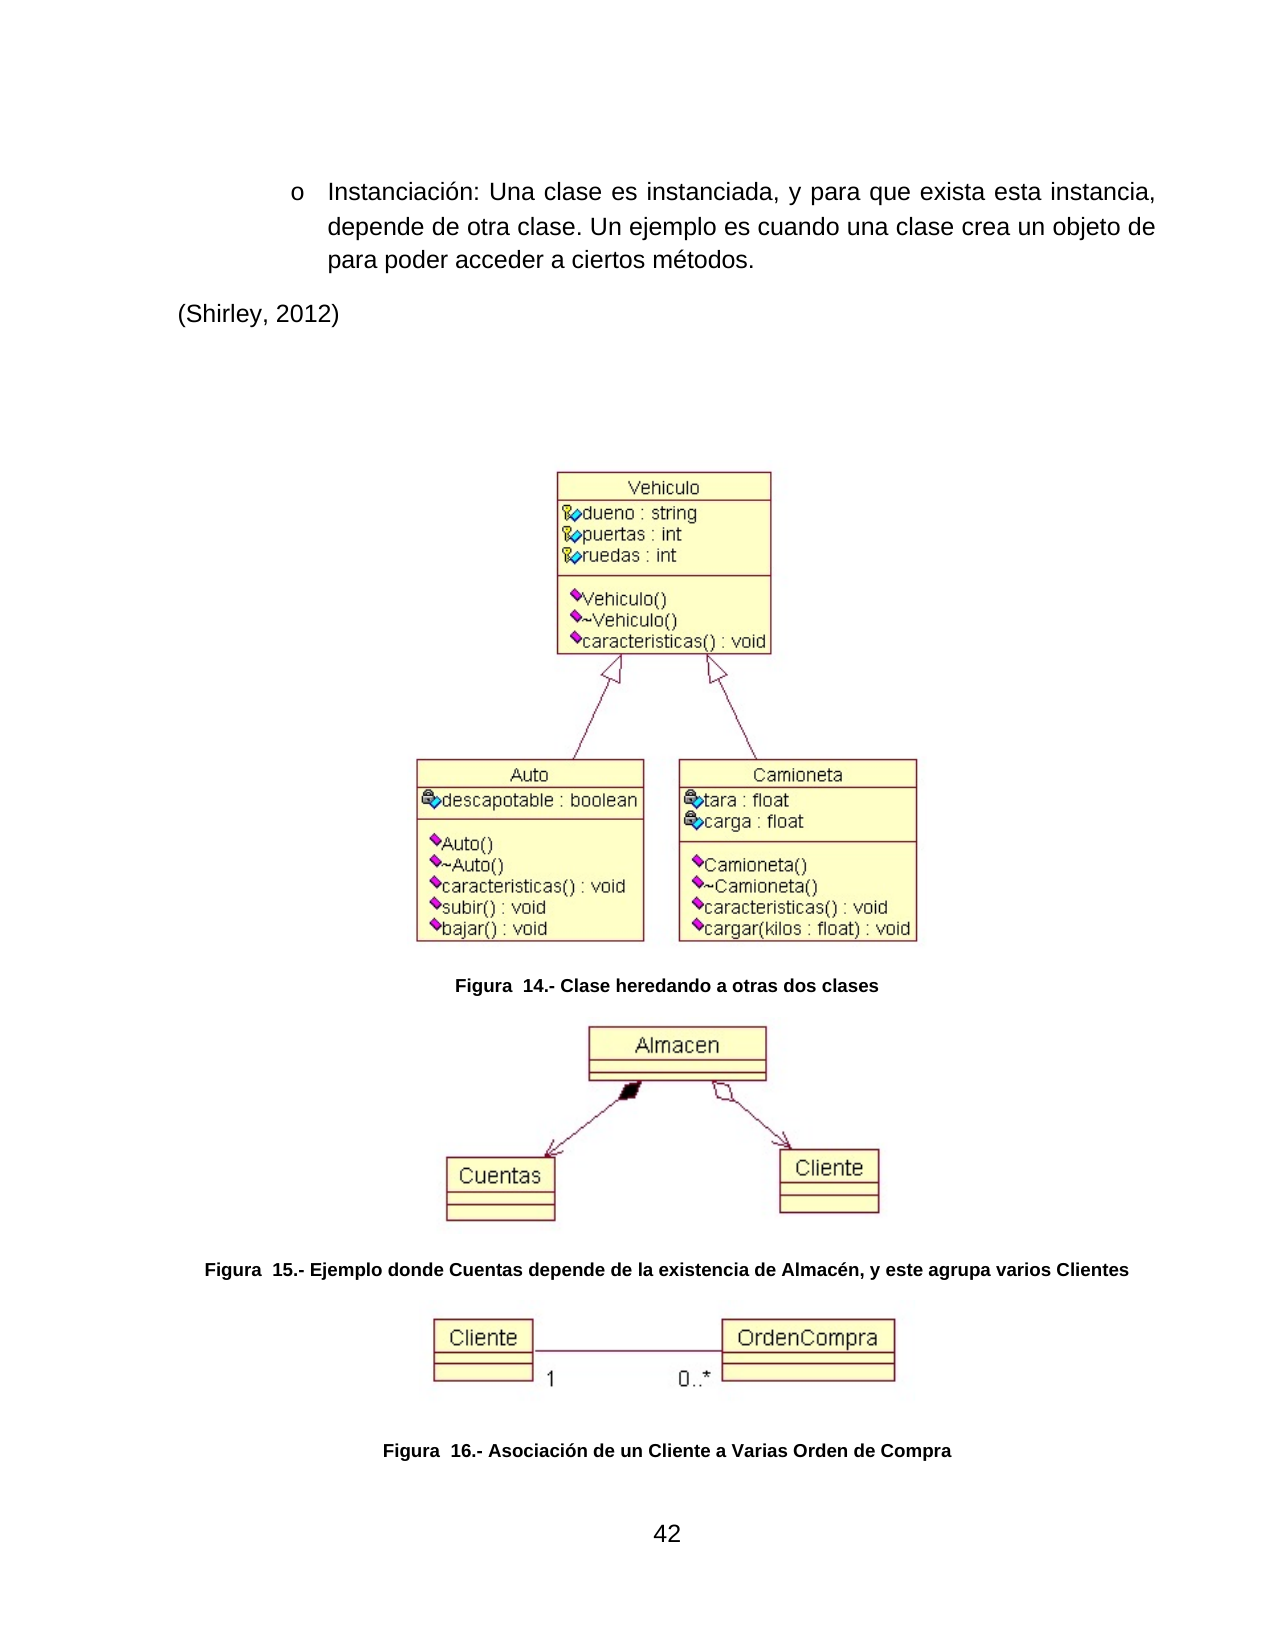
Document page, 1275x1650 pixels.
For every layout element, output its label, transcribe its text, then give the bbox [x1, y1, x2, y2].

picture [418, 1300, 916, 1415]
picture [406, 460, 928, 951]
picture [412, 1017, 922, 1234]
list Instanciación: Una clase es instanciada, y para que exista esta instancia, depende de otra clase. Un ejemplo es cuando una clase crea un objeto de para poder acceder a ciertos métodos. [290, 177, 1157, 274]
